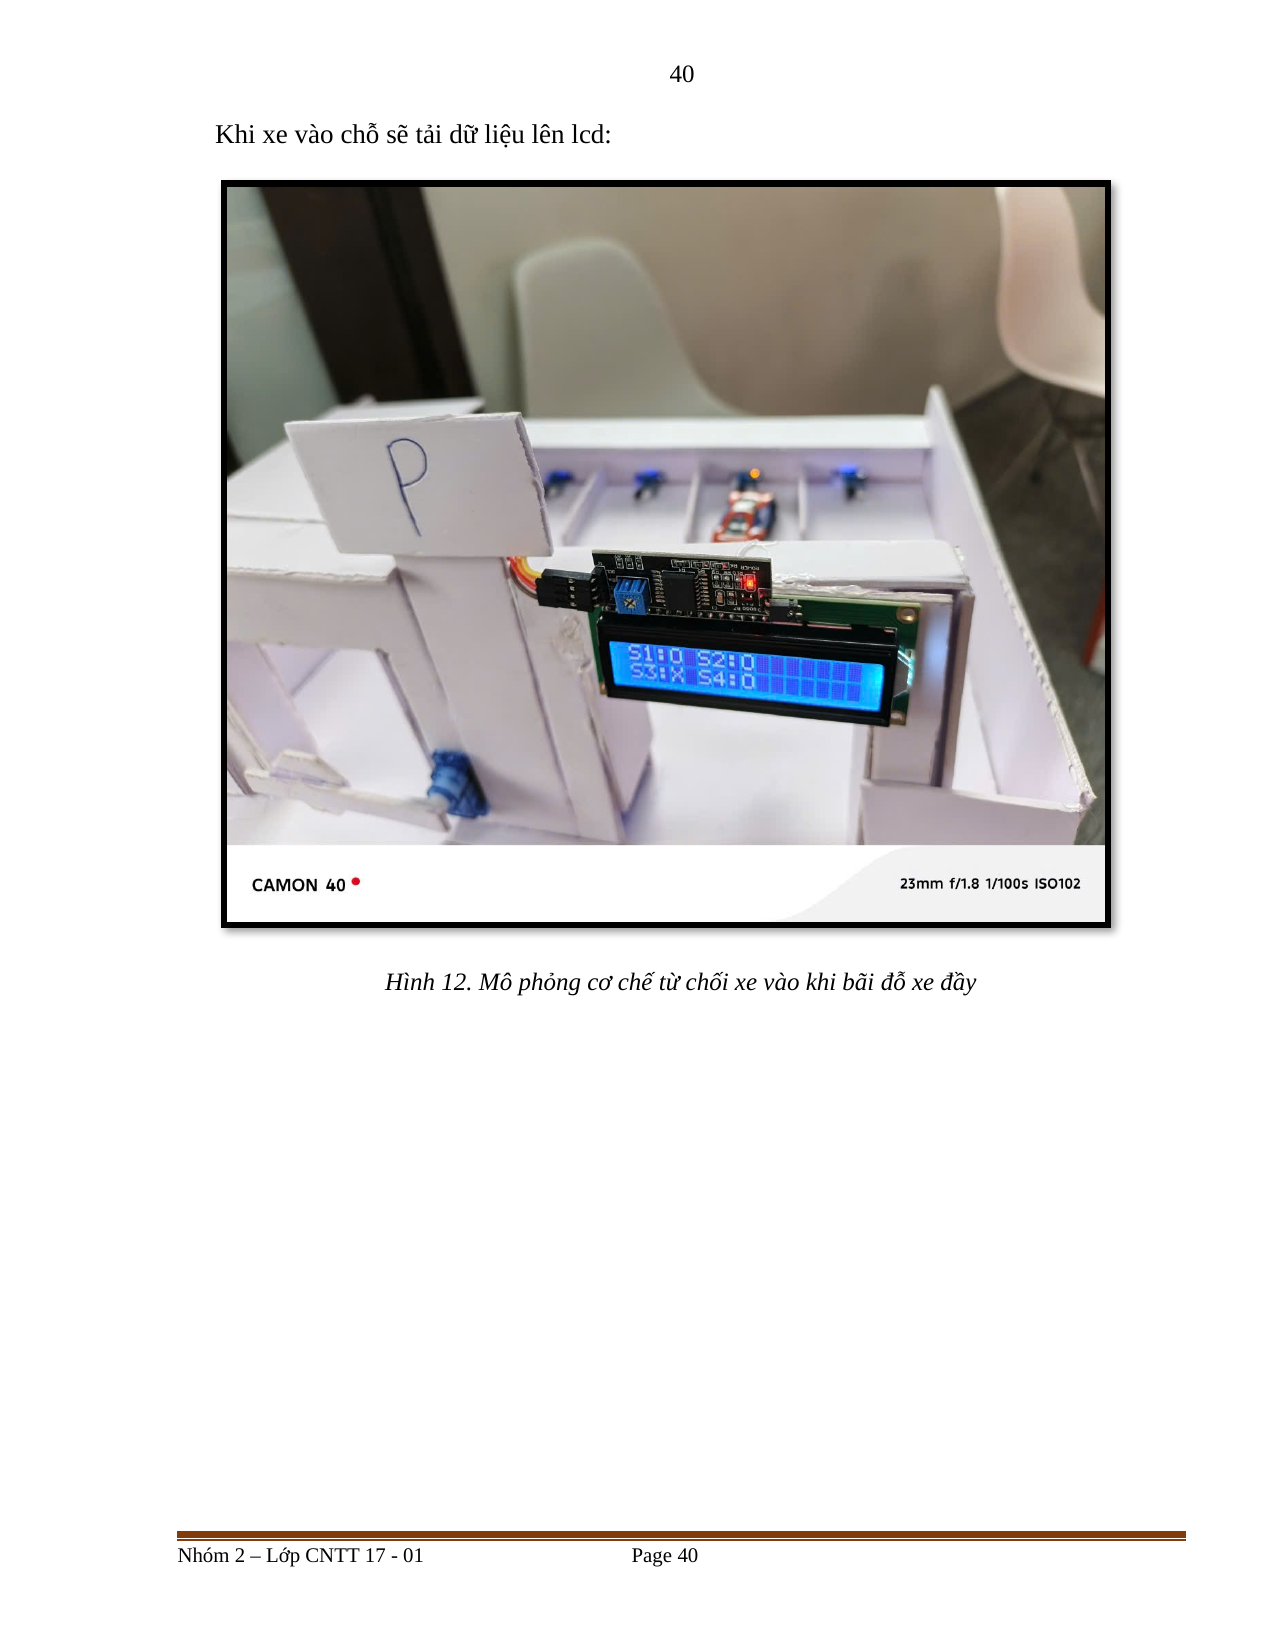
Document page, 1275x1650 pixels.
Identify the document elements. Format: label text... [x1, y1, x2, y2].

picture [227, 187, 1105, 922]
text Hình 12. Mô phỏng cơ chế từ chối xe vào khi bãi đỗ xe đầy [177, 967, 1186, 995]
text Khi xe vào chỗ sẽ tải dữ liệu lên lcd: [215, 118, 1186, 149]
